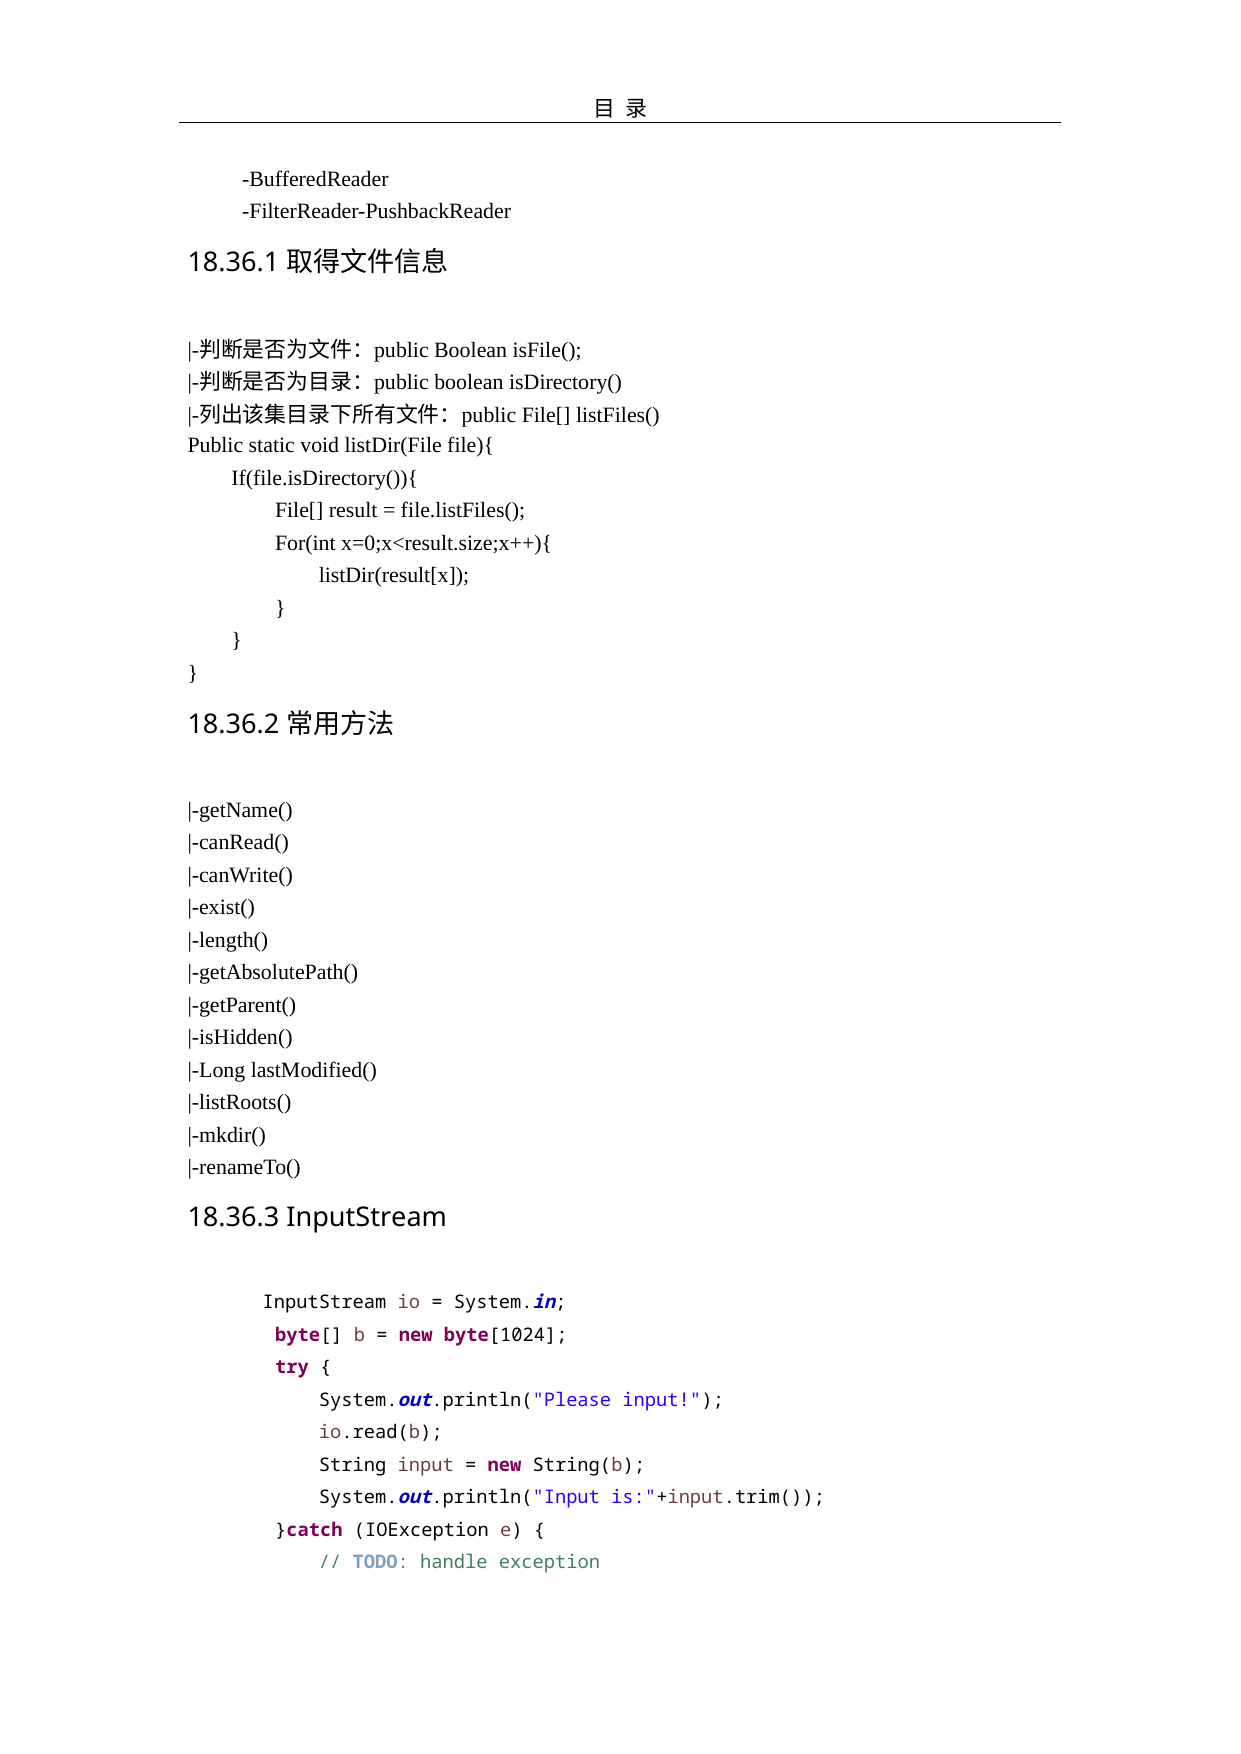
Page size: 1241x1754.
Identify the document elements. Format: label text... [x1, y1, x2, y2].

subtitle InputStream [187, 1183, 1053, 1248]
text |-getParent() [187, 988, 1053, 1021]
text |-exist() [187, 891, 1053, 923]
text // TODO: handle exception [187, 1545, 1053, 1578]
text |-listRoots() [187, 1086, 1053, 1118]
text |-getAbsolutePath() [187, 956, 1053, 988]
text |-length() [187, 923, 1053, 956]
subtitle 常用方法 [187, 689, 1053, 754]
text String input = new String(b); [187, 1448, 1053, 1480]
text |-判断是否为文件：public Boolean isFile(); [187, 331, 1053, 364]
text |-判断是否为目录：public boolean isDirectory() [187, 364, 1053, 396]
text |-mkdir() [187, 1118, 1053, 1151]
text }catch (IOException e) { [187, 1513, 1053, 1545]
text } [187, 656, 1053, 689]
text } [231, 591, 1053, 624]
text try { [187, 1350, 1053, 1383]
text |-列出该集目录下所有文件：public File[] listFiles() [187, 396, 1053, 429]
subtitle 取得文件信息 [187, 227, 1053, 292]
text |-getName() [187, 793, 1053, 826]
text |-canRead() [187, 826, 1053, 858]
text -FilterReader-PushbackReader [187, 194, 1053, 227]
text -BufferedReader [187, 162, 1053, 194]
text If(file.isDirectory()){ [187, 461, 1053, 494]
text } [187, 624, 1053, 656]
text System.out.println("Input is:"+input.trim()); [187, 1480, 1053, 1513]
text File[] result = file.listFiles(); [187, 494, 1053, 526]
text |-Long lastModified() [187, 1053, 1053, 1086]
text |-canWrite() [187, 858, 1053, 891]
text InputStream io = System.in; [218, 1285, 1053, 1318]
text |-isHidden() [187, 1021, 1053, 1053]
text System.out.println("Please input!"); [187, 1383, 1053, 1415]
text |-renameTo() [187, 1151, 1053, 1183]
text Public static void listDir(File file){ [187, 429, 1053, 461]
text For(int x=0;x<result.size;x++){ [187, 526, 1053, 559]
text listDir(result[x]); [187, 559, 1053, 591]
text byte[] b = new byte[1024]; [187, 1318, 1053, 1350]
text io.read(b); [187, 1415, 1053, 1448]
